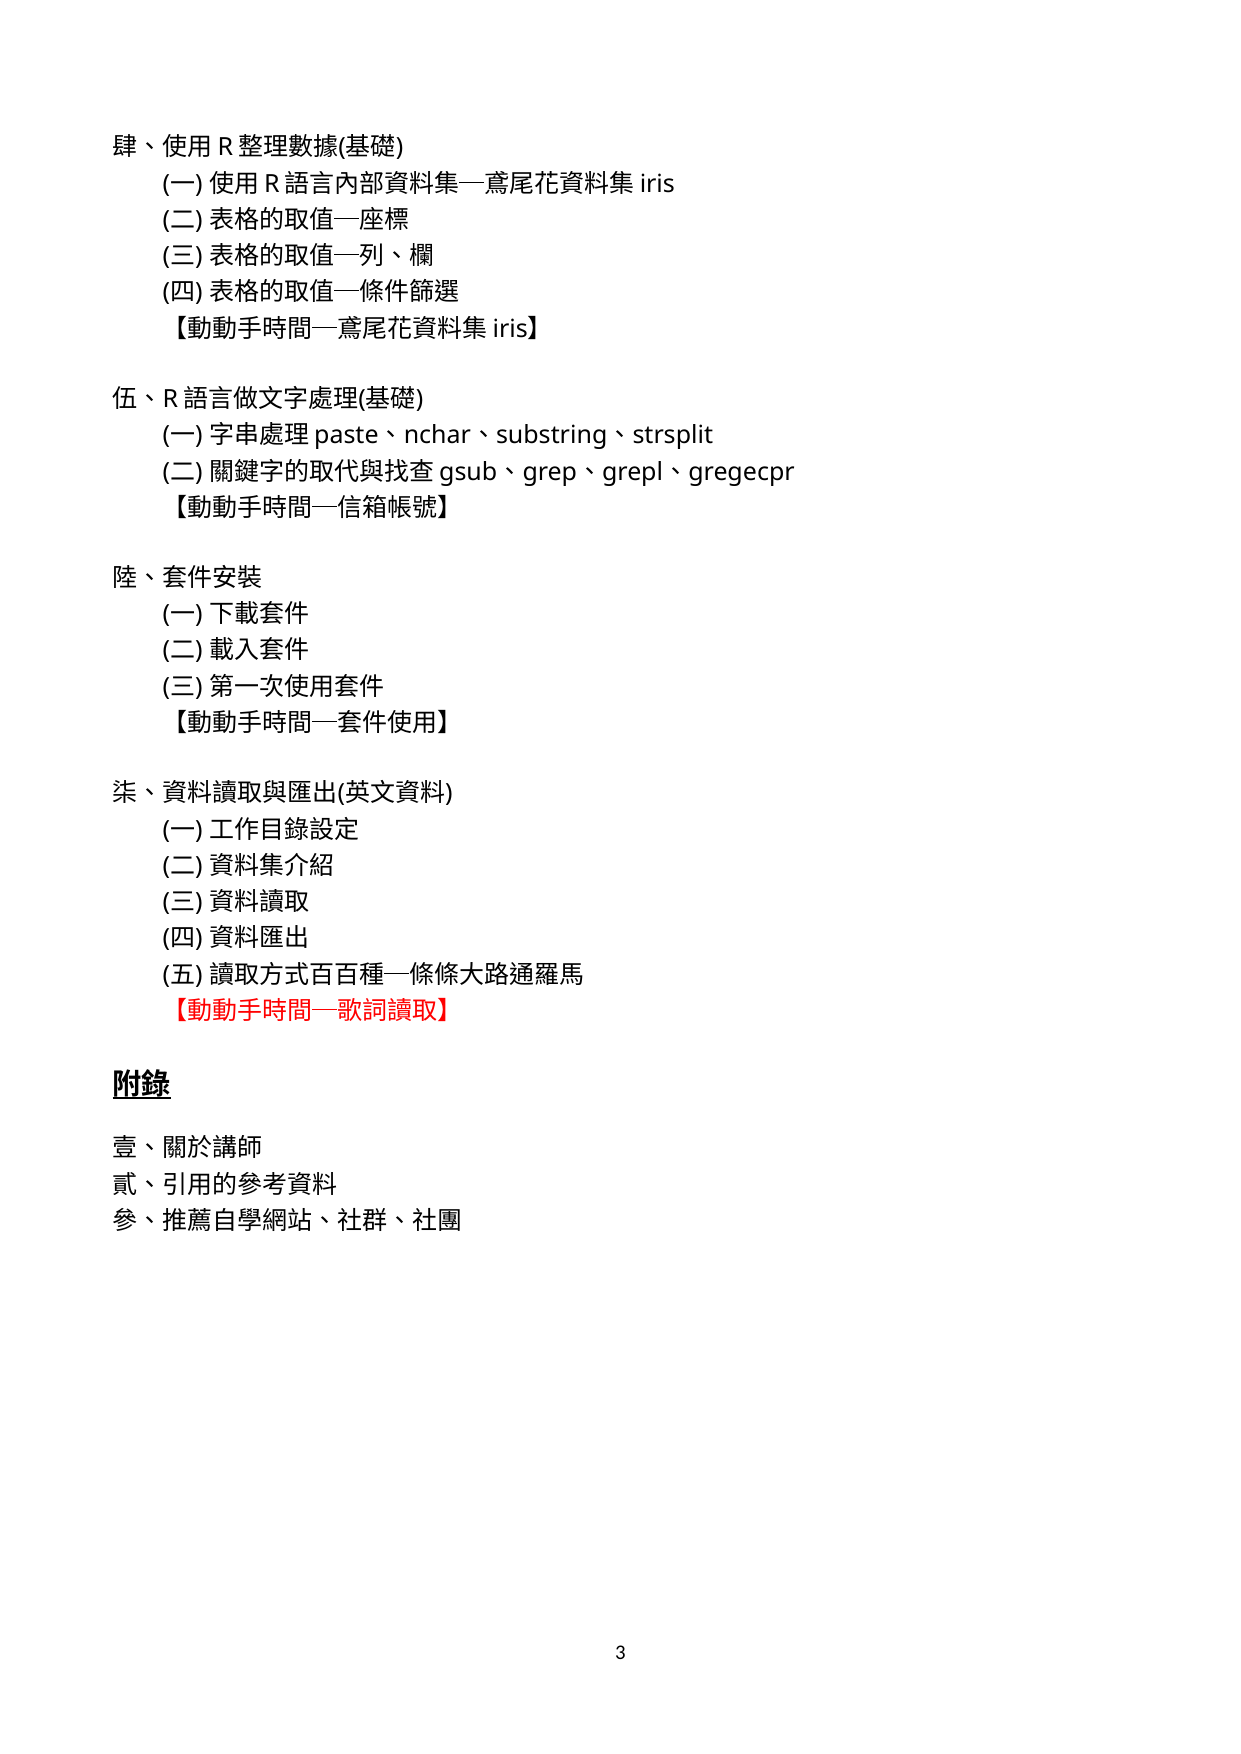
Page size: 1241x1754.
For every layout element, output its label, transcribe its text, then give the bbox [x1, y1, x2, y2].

text 壹、關於講師 [112, 1128, 1128, 1164]
text 【動動手時間─鳶尾花資料集iris】 [112, 308, 1128, 344]
text 肆、使用R整理數據(基礎) [112, 127, 1128, 163]
text (三) 表格的取值─列、欄 [112, 236, 1128, 272]
text (一) 字串處理paste、nchar、substring、strsplit [112, 415, 1128, 451]
text (二) 資料集介紹 [112, 845, 1128, 882]
text 【動動手時間─信箱帳號】 [112, 487, 1128, 523]
text (一) 下載套件 [112, 594, 1128, 630]
text 【動動手時間─歌詞讀取】 [112, 990, 1128, 1027]
text 參、推薦自學網站、社群、社團 [112, 1200, 1128, 1237]
text 附錄 [112, 1061, 1128, 1103]
text (四) 表格的取值─條件篩選 [112, 272, 1128, 308]
text 貳、引用的參考資料 [112, 1164, 1128, 1200]
text (一) 使用R語言內部資料集─鳶尾花資料集iris [112, 163, 1128, 199]
text 陸、套件安裝 [112, 557, 1128, 594]
text (二) 載入套件 [112, 630, 1128, 666]
text (二) 表格的取值─座標 [112, 199, 1128, 236]
text (二) 關鍵字的取代與找查gsub、grep、grepl、gregecpr [112, 451, 1128, 487]
text (三) 第一次使用套件 [112, 666, 1128, 702]
text (一) 工作目錄設定 [112, 809, 1128, 845]
text 伍、R語言做文字處理(基礎) [112, 378, 1128, 415]
text 【動動手時間─套件使用】 [112, 702, 1128, 739]
text (三) 資料讀取 [112, 882, 1128, 918]
text (五) 讀取方式百百種─條條大路通羅馬 [112, 954, 1128, 990]
text 柒、資料讀取與匯出(英文資料) [112, 773, 1128, 809]
text (四) 資料匯出 [112, 918, 1128, 954]
